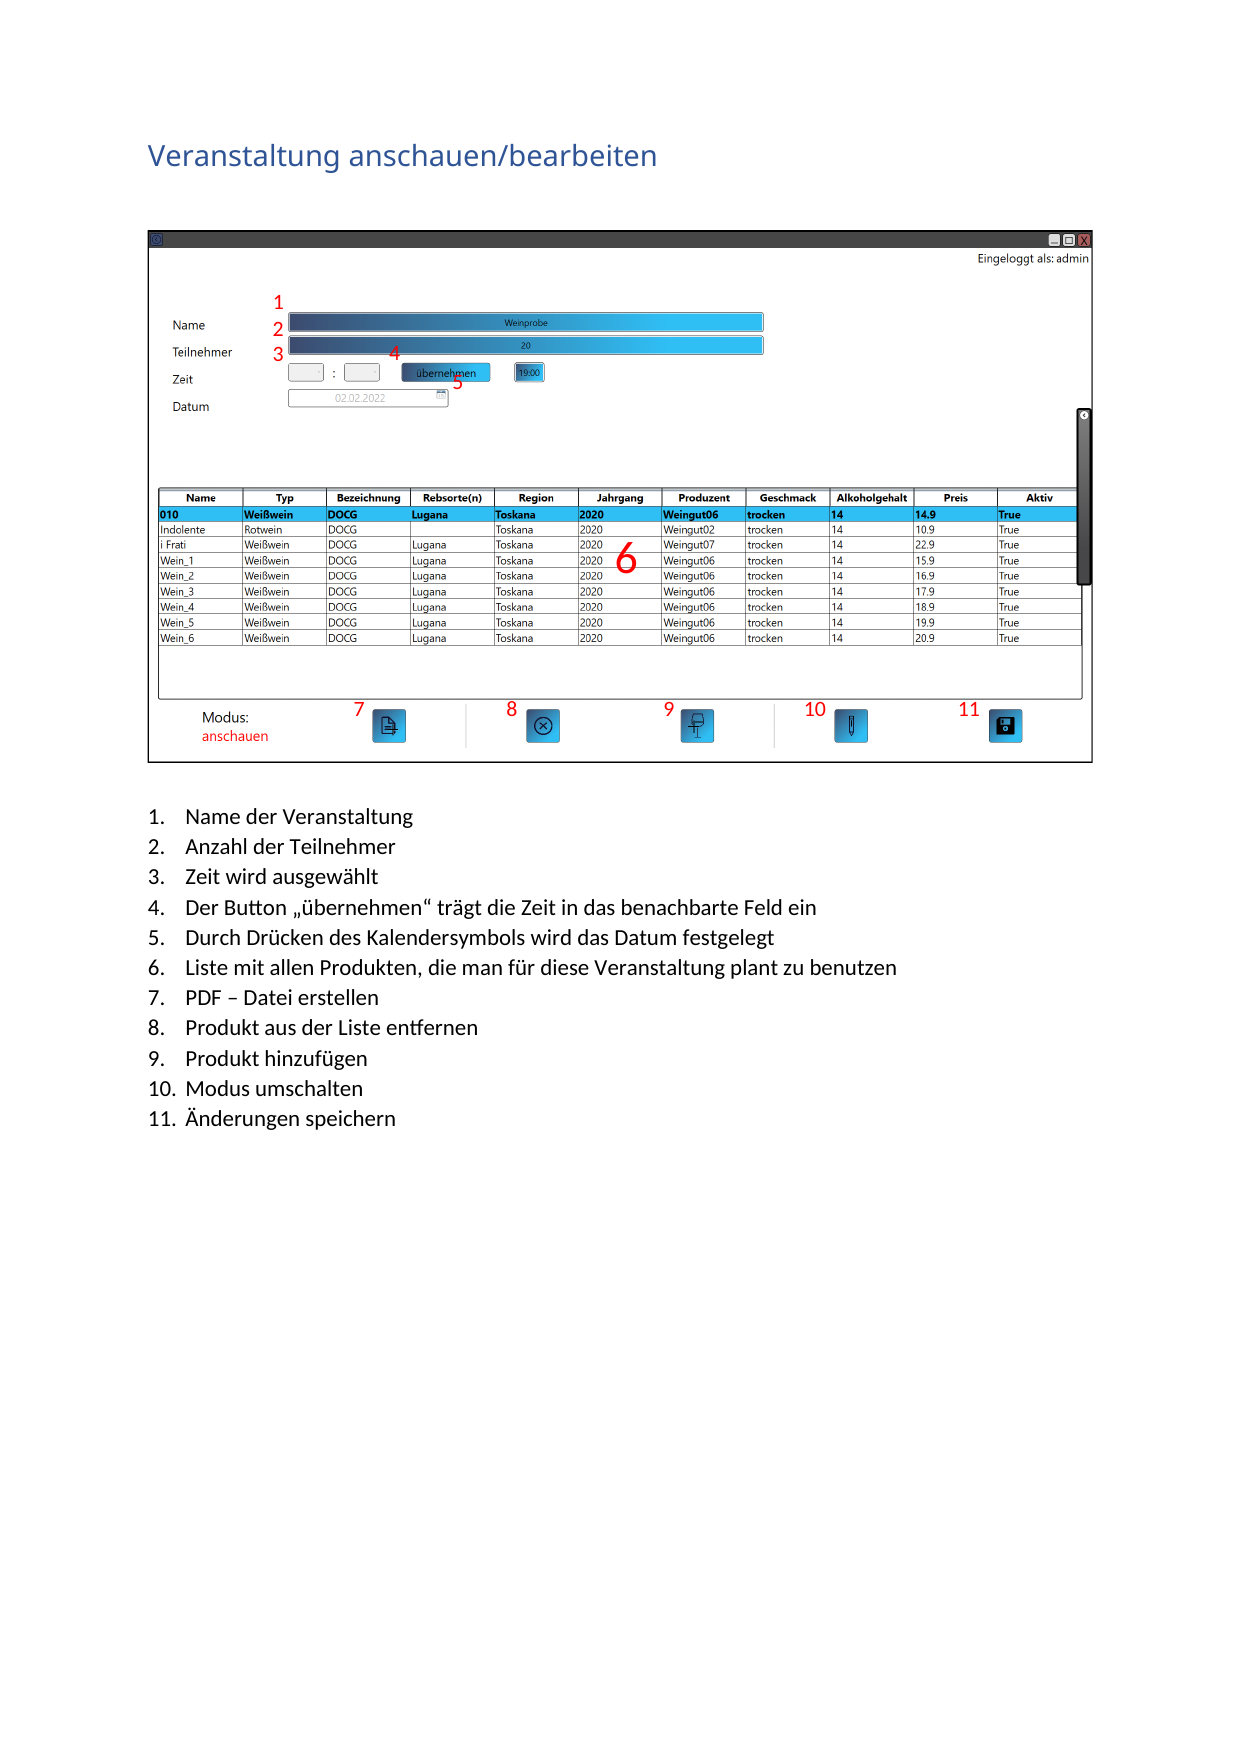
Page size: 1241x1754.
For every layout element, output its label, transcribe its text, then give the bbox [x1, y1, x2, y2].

list Modus umschalten [148, 1074, 1093, 1102]
list Änderungen speichern [148, 1104, 1093, 1162]
list Produkt hinzufügen [148, 1044, 1093, 1072]
list Zeit wird ausgewählt [148, 862, 1093, 891]
list Anzahl der Teilnehmer [148, 832, 1093, 860]
list Liste mit allen Produkten, die man für diese Veranstaltung plant zu benutzen [148, 953, 1093, 981]
picture [147, 230, 1093, 763]
list Der Button „übernehmen“ trägt die Zeit in das benachbarte Feld ein [148, 893, 1093, 921]
subtitle Veranstaltung anschauen/bearbeiten [148, 135, 1093, 174]
list Durch Drücken des Kalendersymbols wird das Datum festgelegt [148, 923, 1093, 951]
list Produkt aus der Liste entfernen [148, 1013, 1093, 1042]
list Name der Veranstaltung [148, 802, 1093, 830]
list PDF – Datei erstellen [148, 983, 1093, 1011]
